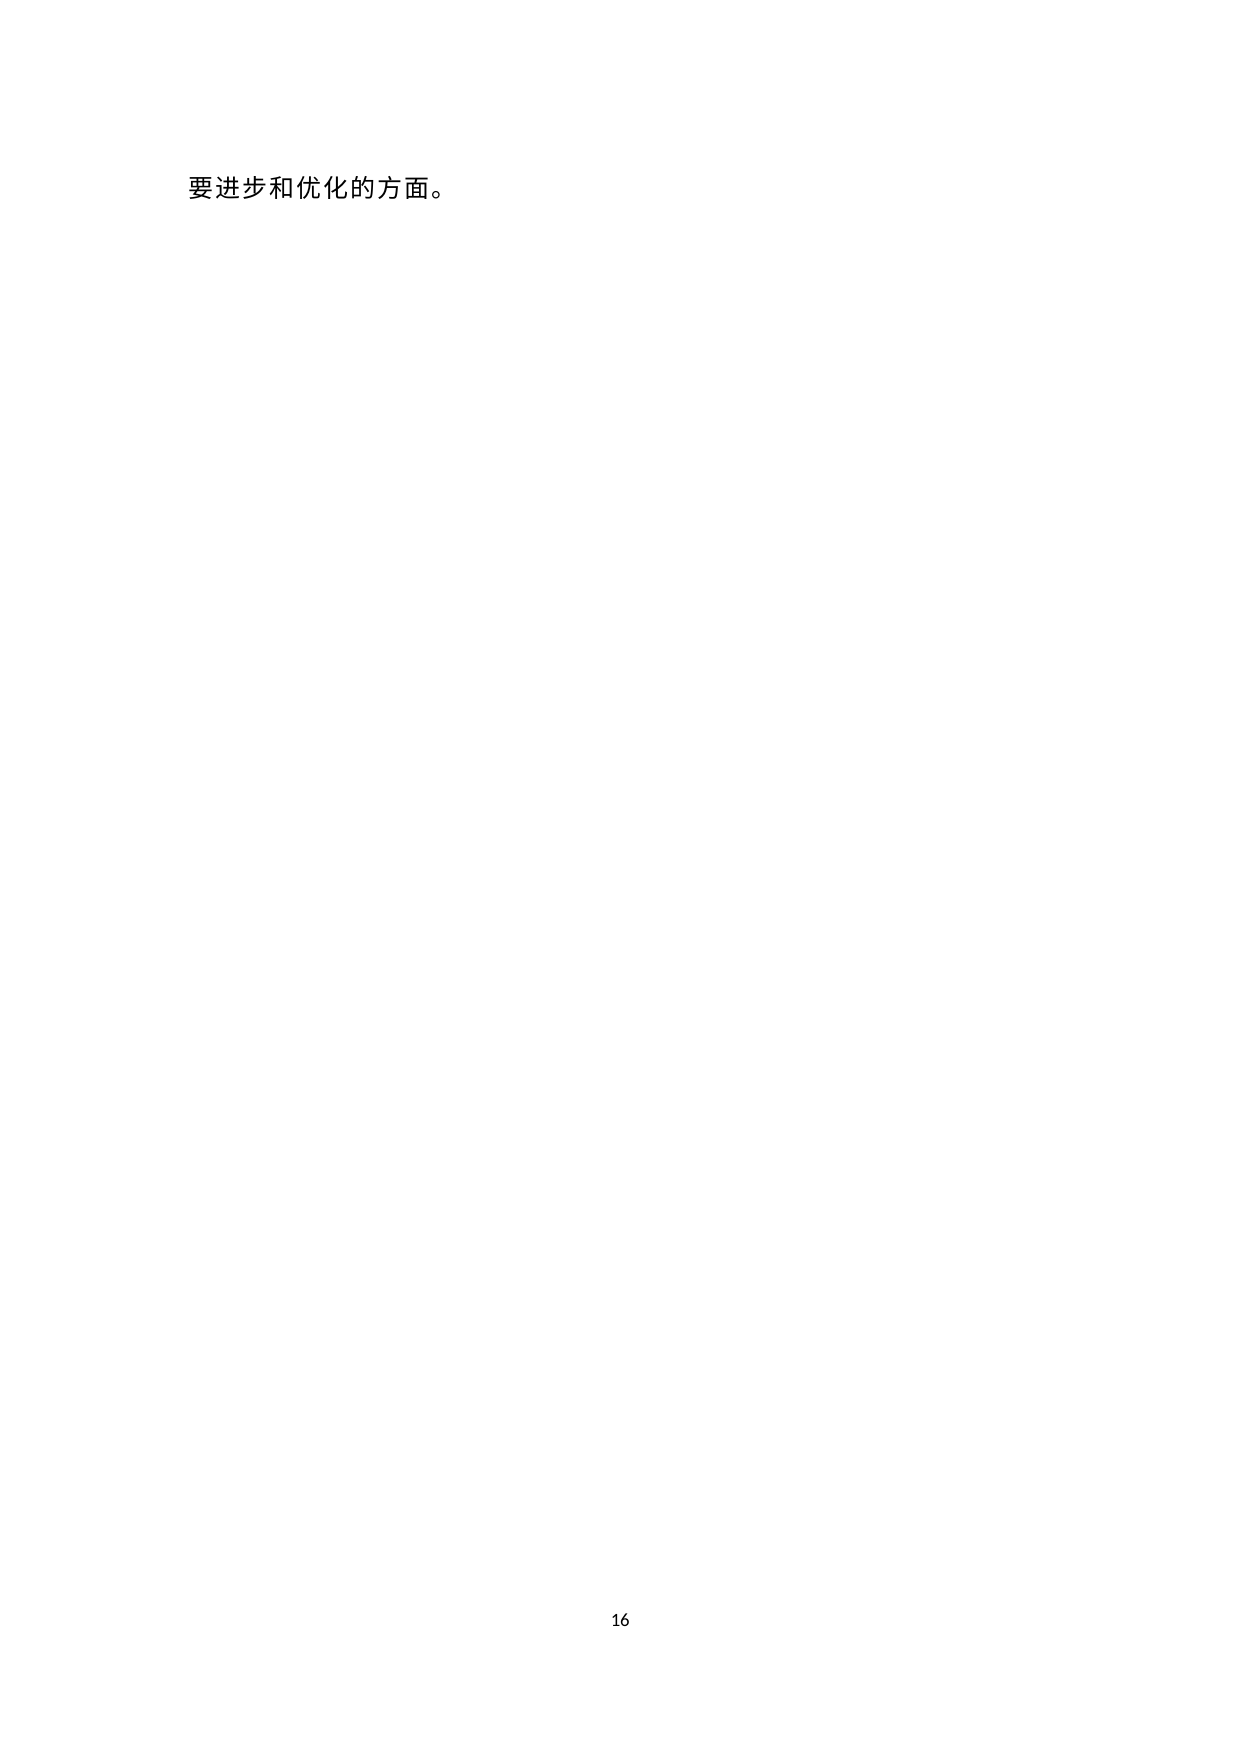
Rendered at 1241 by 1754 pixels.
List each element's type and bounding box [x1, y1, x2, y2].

text [188, 151, 1052, 222]
